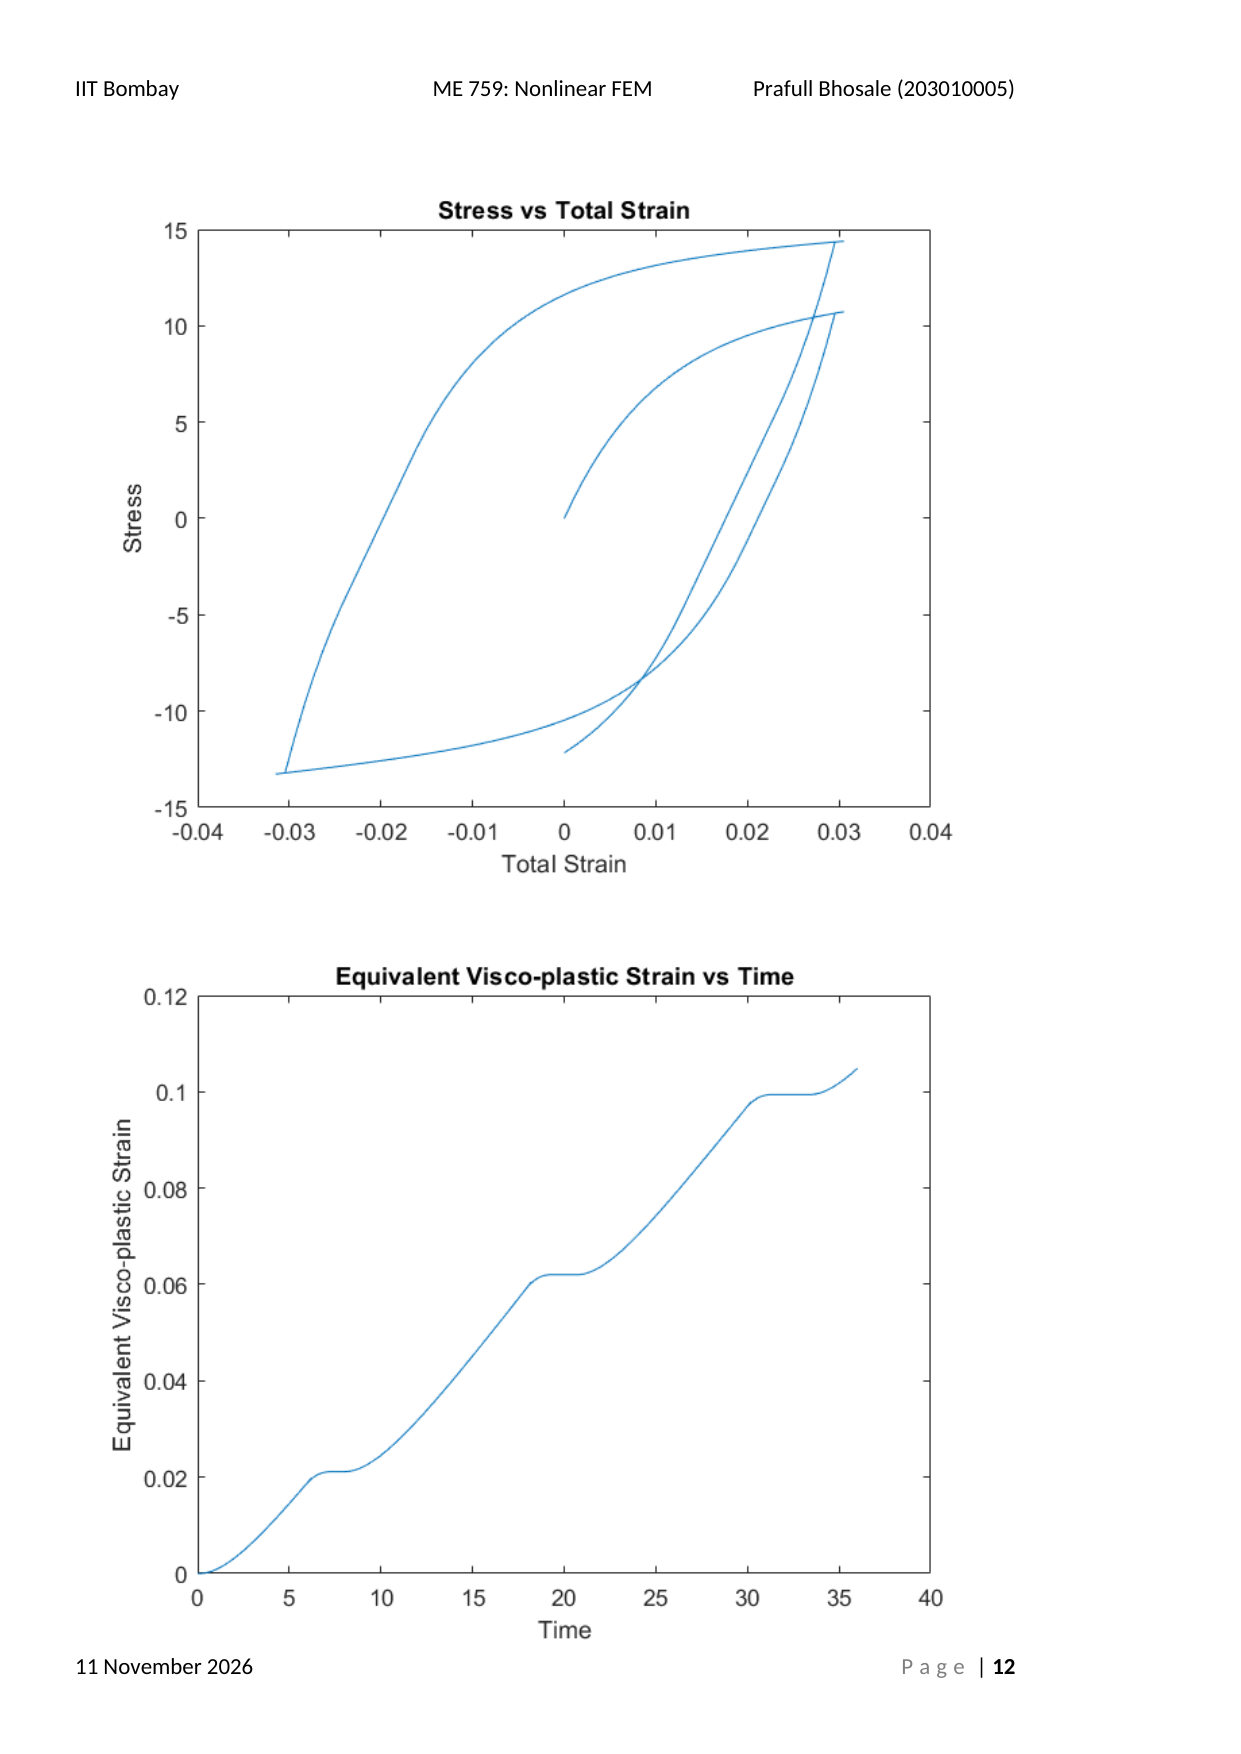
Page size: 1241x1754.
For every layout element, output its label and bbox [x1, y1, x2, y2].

picture [75, 177, 1020, 886]
picture [75, 943, 1020, 1652]
